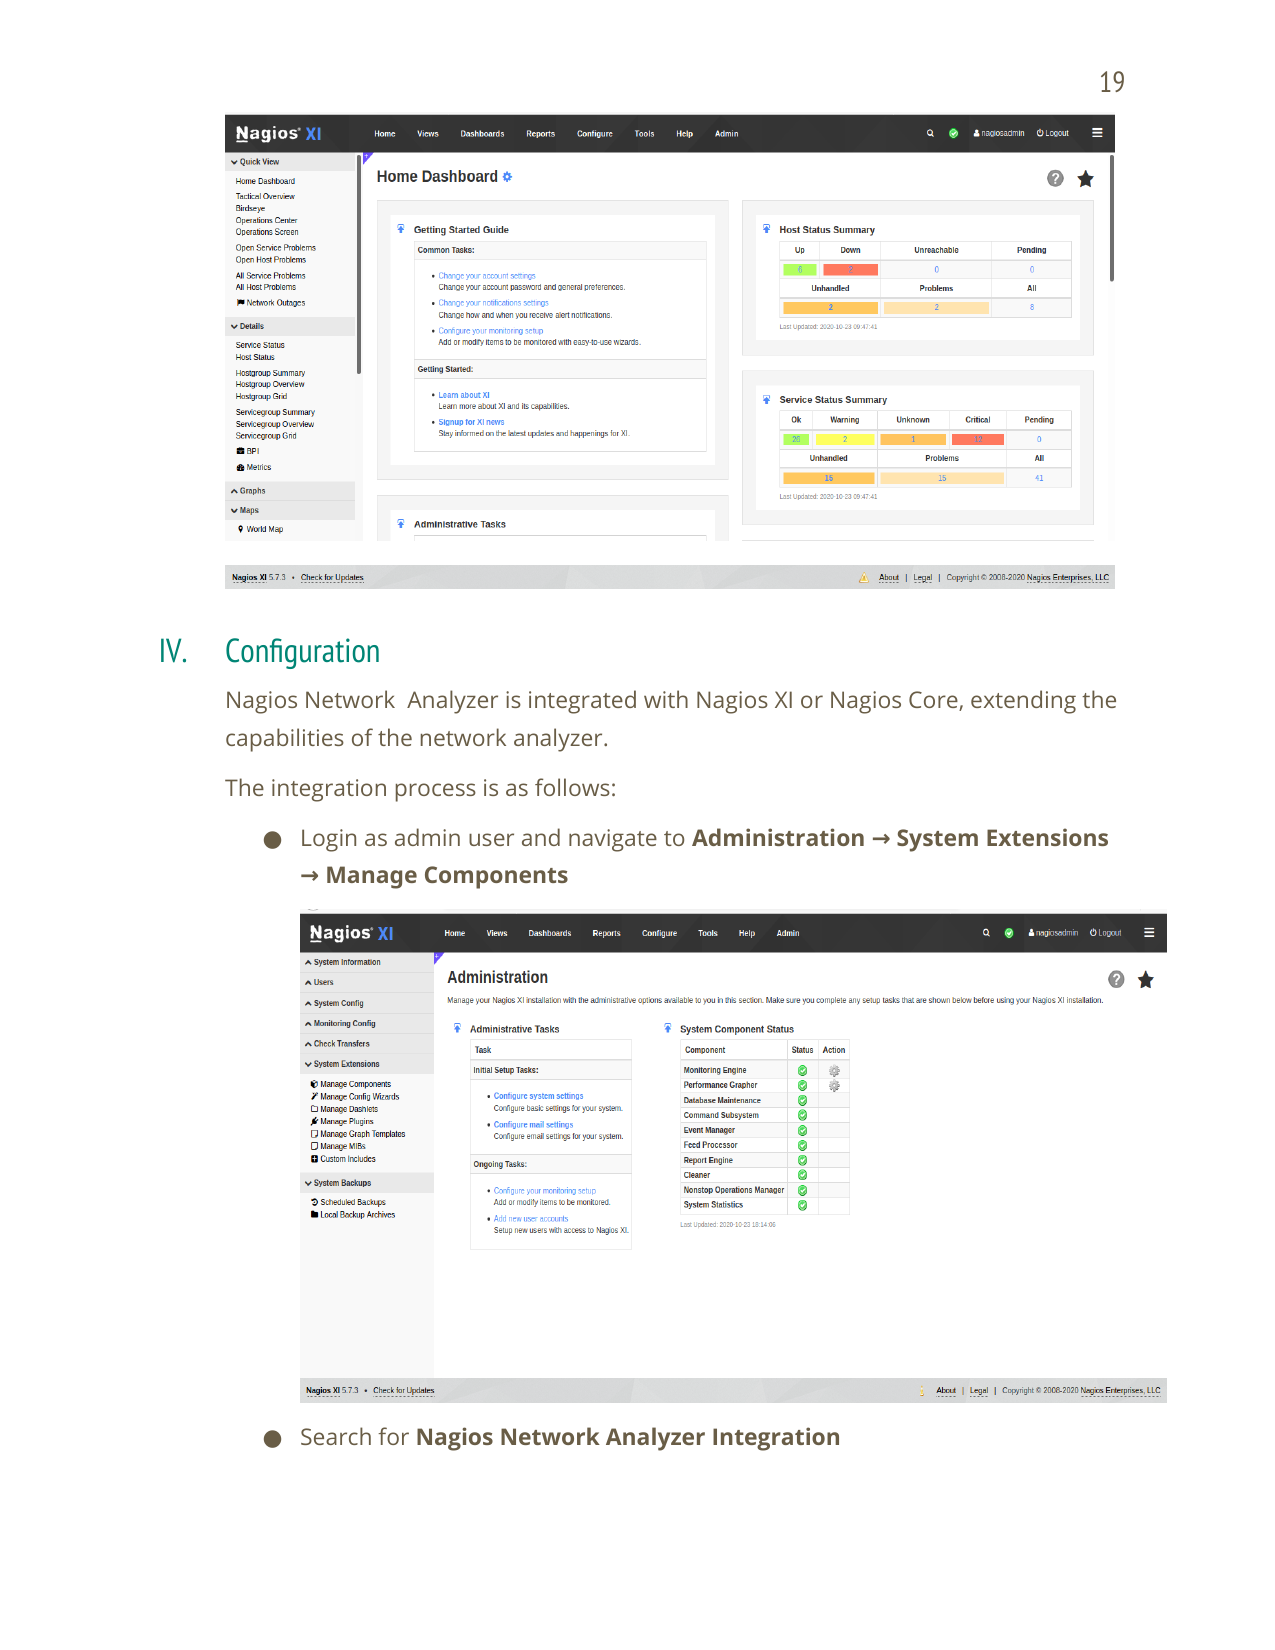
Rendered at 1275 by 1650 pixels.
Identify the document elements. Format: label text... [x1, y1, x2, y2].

subtitle Configuration [187, 629, 1125, 672]
list Search for Nagios Network Analyzer Integration [262, 1421, 1125, 1452]
picture [300, 909, 1167, 1403]
text The integration process is as follows: [225, 772, 1125, 803]
text Nagios Network Analyzer is integrated with Nagios XI or Nagios Core, extending the capabilities of the network analyzer. [225, 684, 1125, 753]
list Login as admin user and navigate to Administration → System Extensions → Manage Components [262, 822, 1125, 891]
picture [225, 112, 1115, 589]
